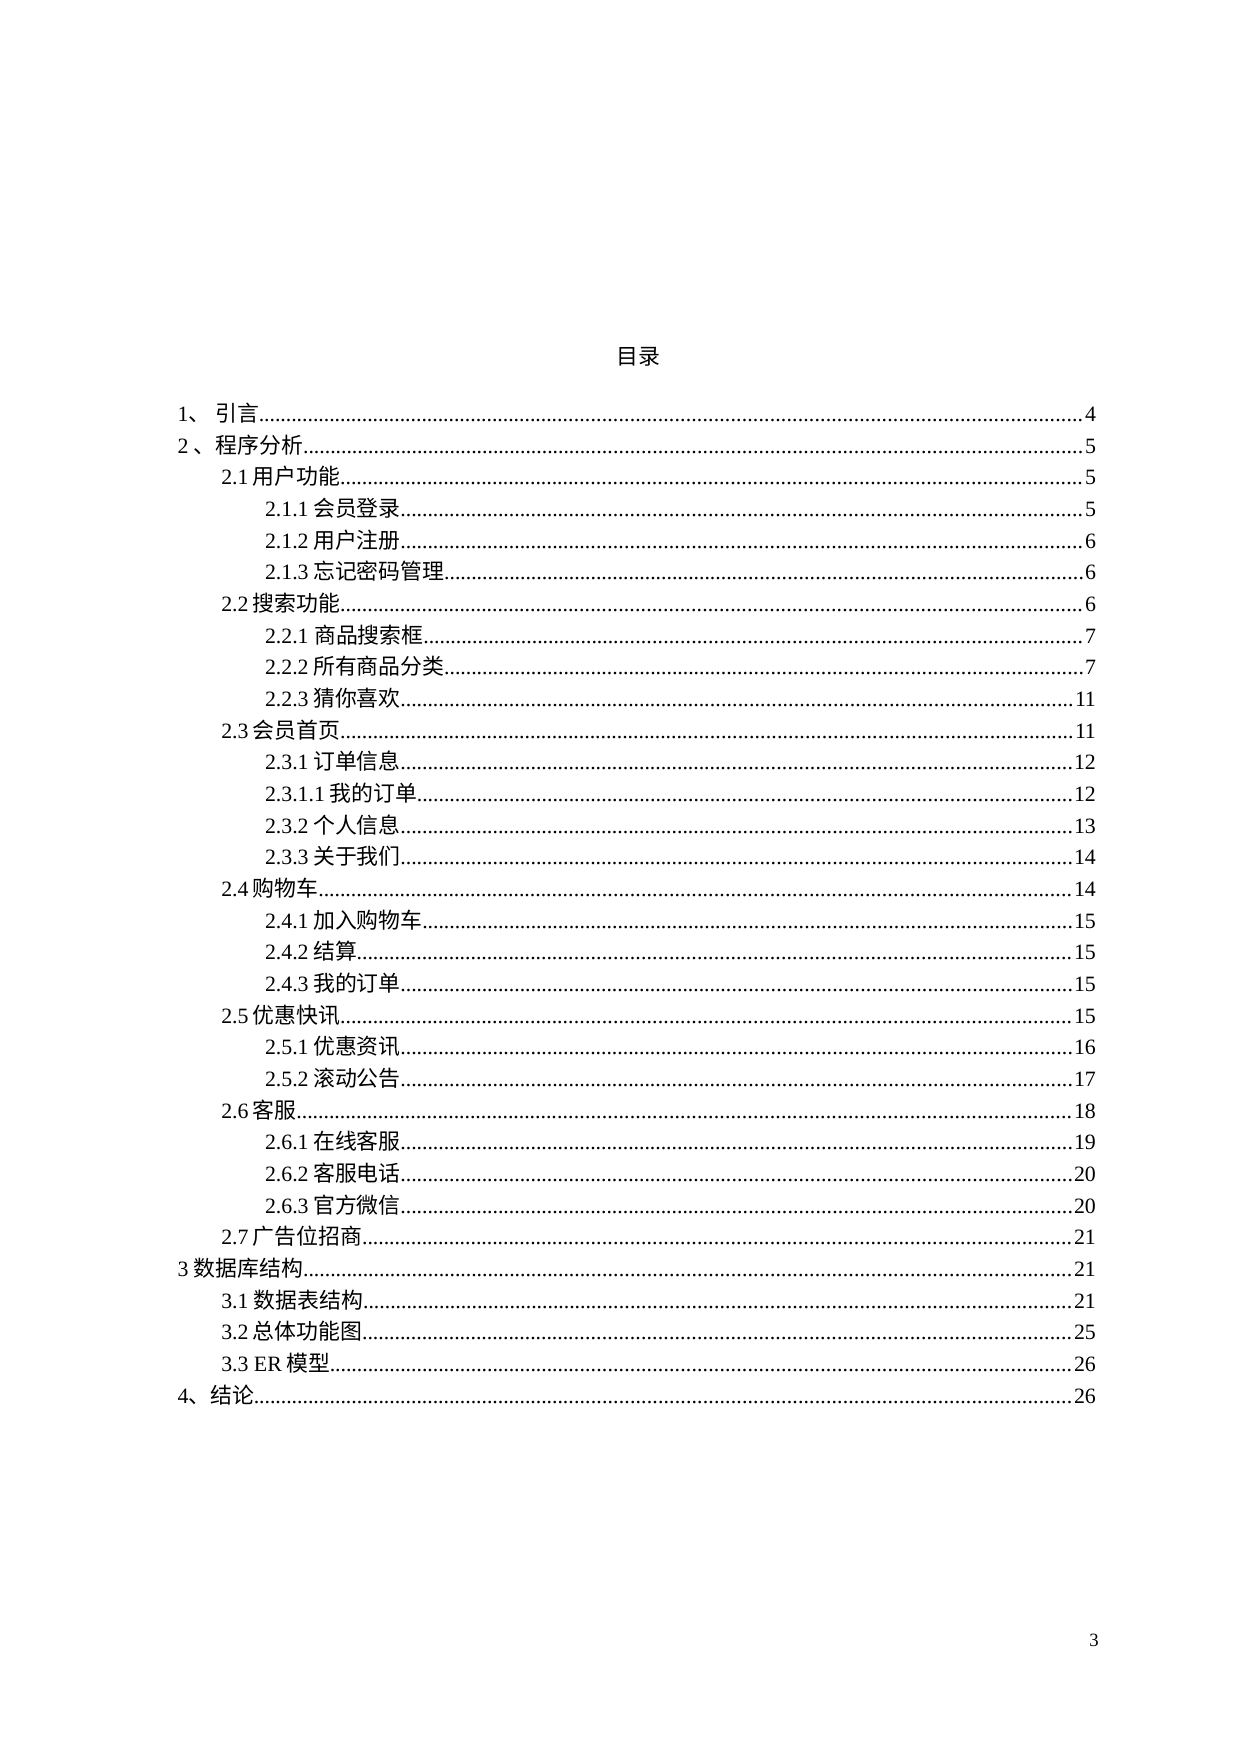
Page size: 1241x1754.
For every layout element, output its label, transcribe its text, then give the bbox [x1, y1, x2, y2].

text 2.1.1会员登录 5 [265, 491, 1098, 523]
text 2.2.3猜你喜欢 11 [265, 681, 1098, 713]
text 目录 [177, 339, 1098, 371]
text 2.3.1.1我的订单 12 [265, 776, 1098, 808]
text 2.6.3官方微信 20 [265, 1188, 1098, 1219]
text 3.1 数据表结构 21 [221, 1283, 1098, 1314]
text 2.3.2个人信息 13 [265, 808, 1098, 839]
text 2.4购物车 14 [221, 871, 1098, 903]
text 2.3会员首页 11 [221, 713, 1098, 744]
text 1、 引言 4 [177, 396, 1098, 428]
text 2.2搜索功能 6 [221, 586, 1098, 618]
text 2.5优惠快讯 15 [221, 998, 1098, 1029]
text 2.3.3关于我们 14 [265, 839, 1098, 871]
text 2.1用户功能 5 [221, 459, 1098, 491]
text 2.4.1加入购物车 15 [265, 903, 1098, 934]
text 2.7广告位招商 21 [221, 1219, 1098, 1251]
text 2.6客服 18 [221, 1093, 1098, 1124]
text 3 数据库结构 21 [177, 1251, 1098, 1283]
text 2.4.2结算 15 [265, 934, 1098, 966]
text 2.6.1在线客服 19 [265, 1124, 1098, 1156]
text 2.5.1优惠资讯 16 [265, 1029, 1098, 1061]
text 2.1.3忘记密码管理 6 [265, 554, 1098, 586]
text 2.2.1 商品搜索框 7 [265, 618, 1098, 649]
text 2.1.2用户注册 6 [265, 523, 1098, 554]
text 2.2.2所有商品分类 7 [265, 649, 1098, 681]
text 2.6.2客服电话 20 [265, 1156, 1098, 1188]
text 2.3.1订单信息 12 [265, 744, 1098, 776]
text 3.2总体功能图 25 [221, 1314, 1098, 1346]
text 2 、程序分析 5 [177, 428, 1098, 459]
text 2.5.2滚动公告 17 [265, 1061, 1098, 1093]
text 2.4.3我的订单 15 [265, 966, 1098, 998]
text 3.3 ER模型 26 [221, 1346, 1098, 1378]
text 4、结论 26 [177, 1378, 1098, 1409]
